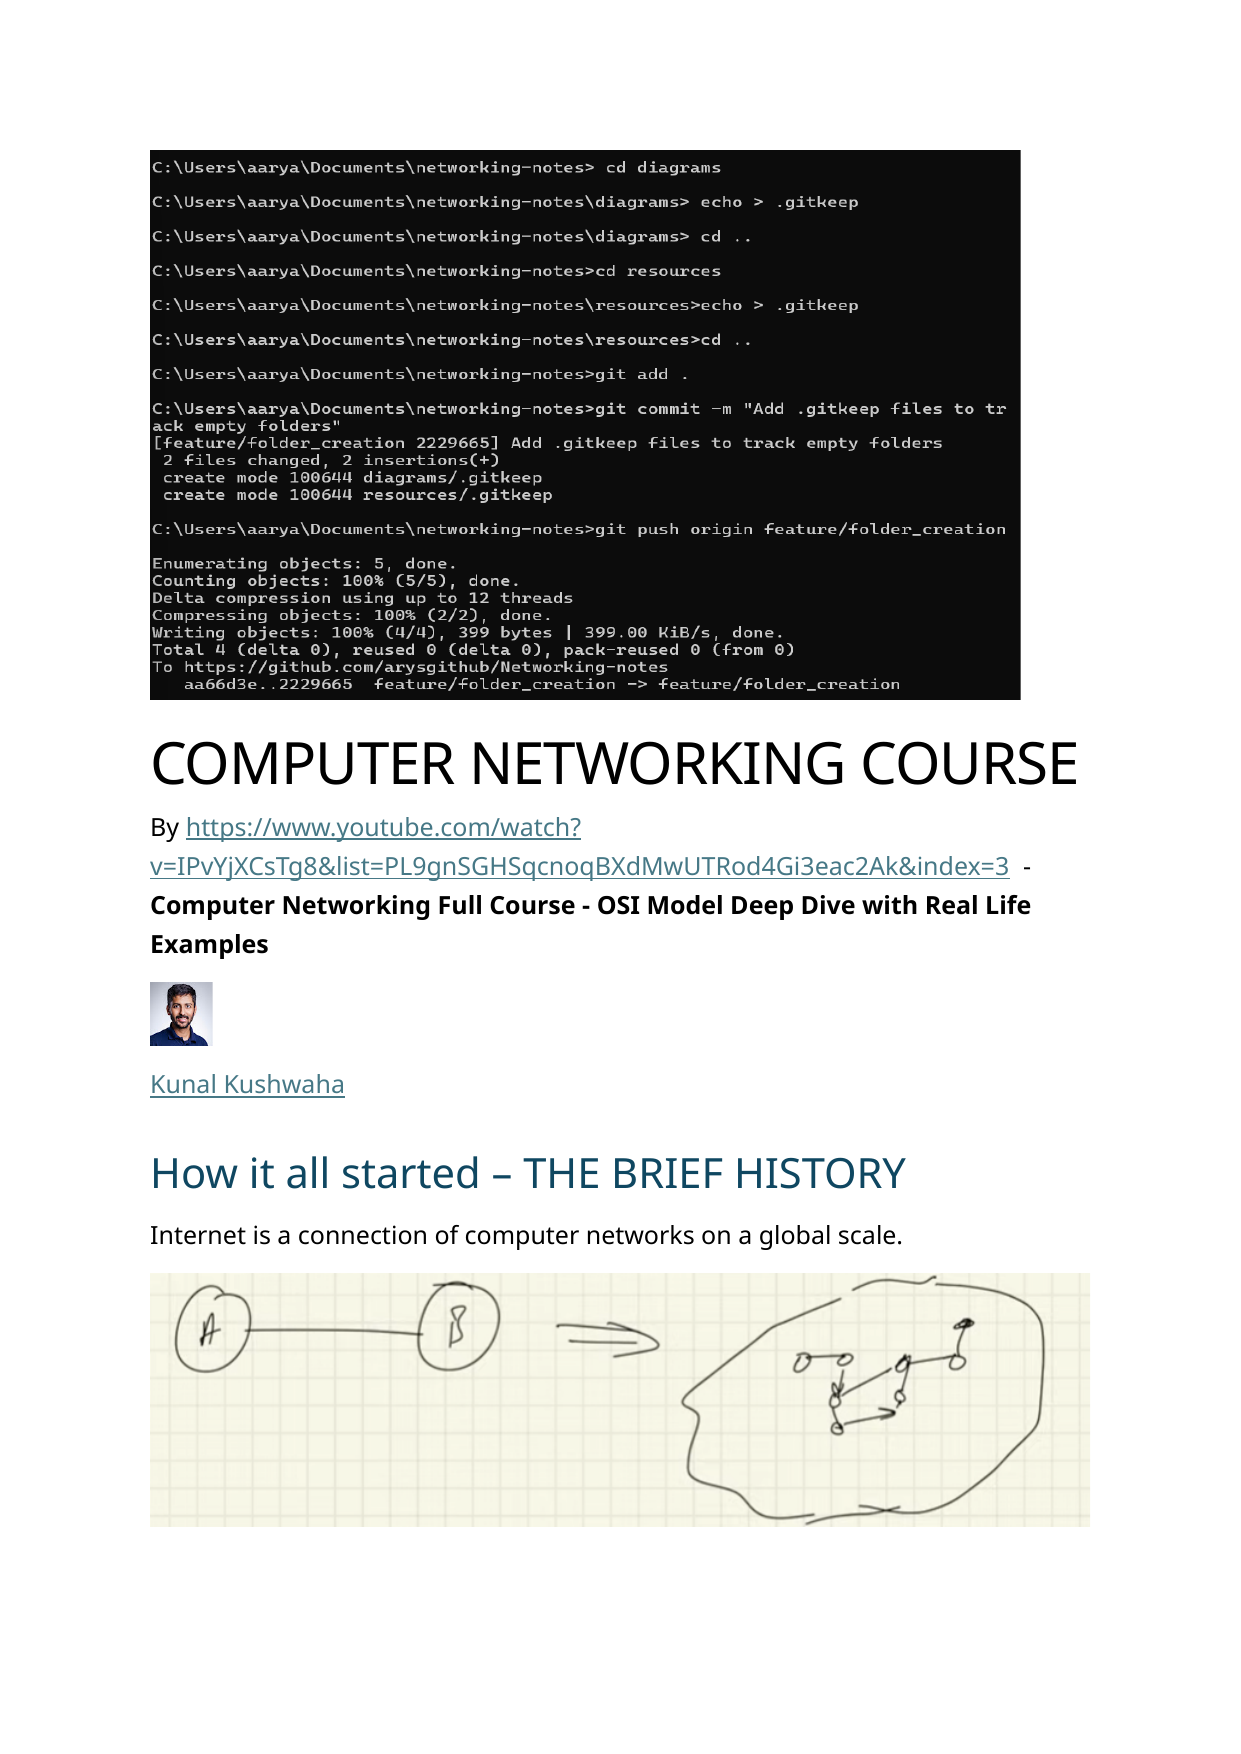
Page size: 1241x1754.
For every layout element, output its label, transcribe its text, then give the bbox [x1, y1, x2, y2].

picture [150, 150, 1021, 700]
text Internet is a connection of computer networks on a global scale. [150, 1217, 1090, 1251]
subtitle How it all started – THE BRIEF HISTORY [150, 1144, 1090, 1201]
text By https://www.youtube.com/watch?v=IPvYjXCsTg8&list=PL9gnSGHSqcnoqBXdMwUTRod4Gi3eac2Ak&index=3 - Computer Networking Full Course - OSI Model Deep Dive with Real Life Examples [150, 809, 1090, 961]
picture [150, 982, 213, 1046]
picture [150, 1273, 1091, 1527]
text Kunal Kushwaha [150, 1067, 1090, 1101]
title COMPUTER NETWORKING COURSE [150, 722, 1090, 801]
